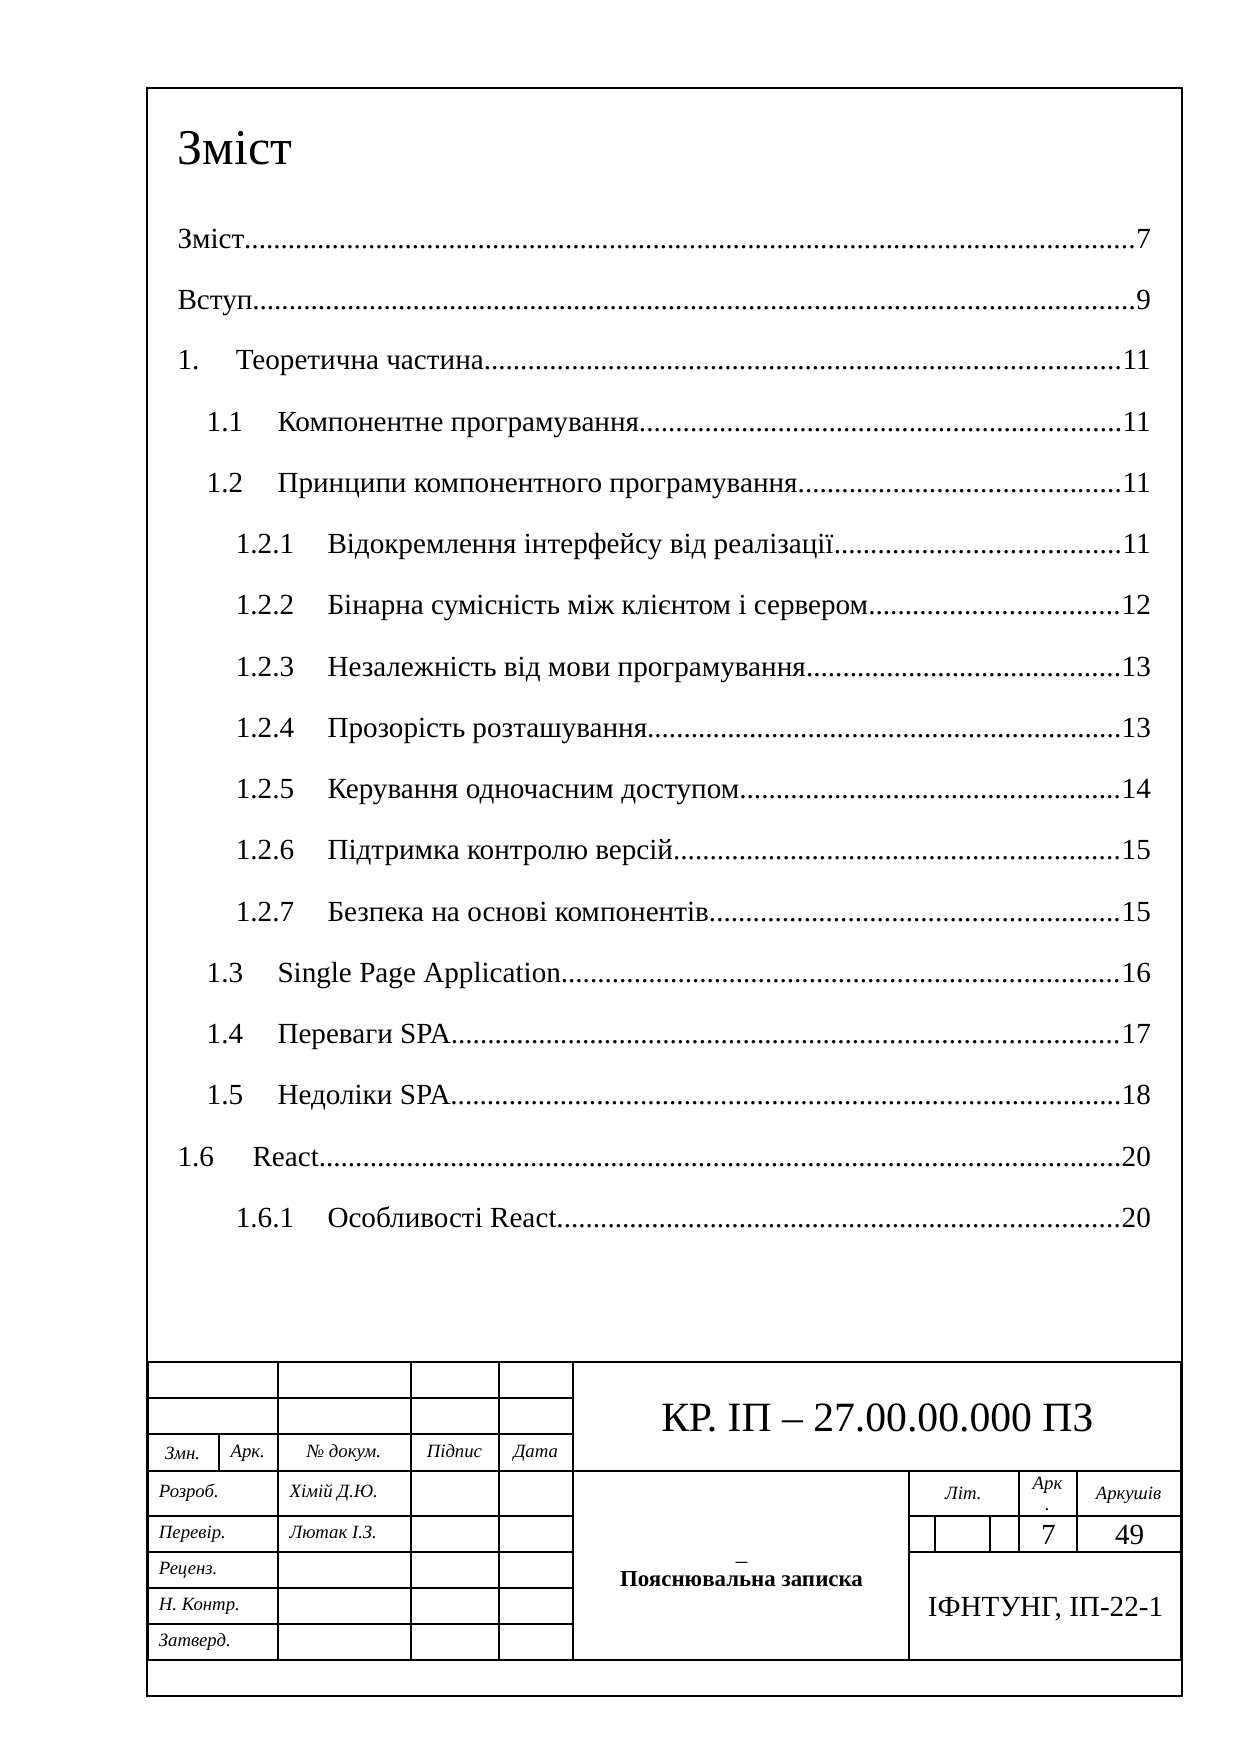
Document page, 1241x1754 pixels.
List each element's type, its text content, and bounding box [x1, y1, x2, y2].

subtitle Зміст [177, 118, 1152, 176]
